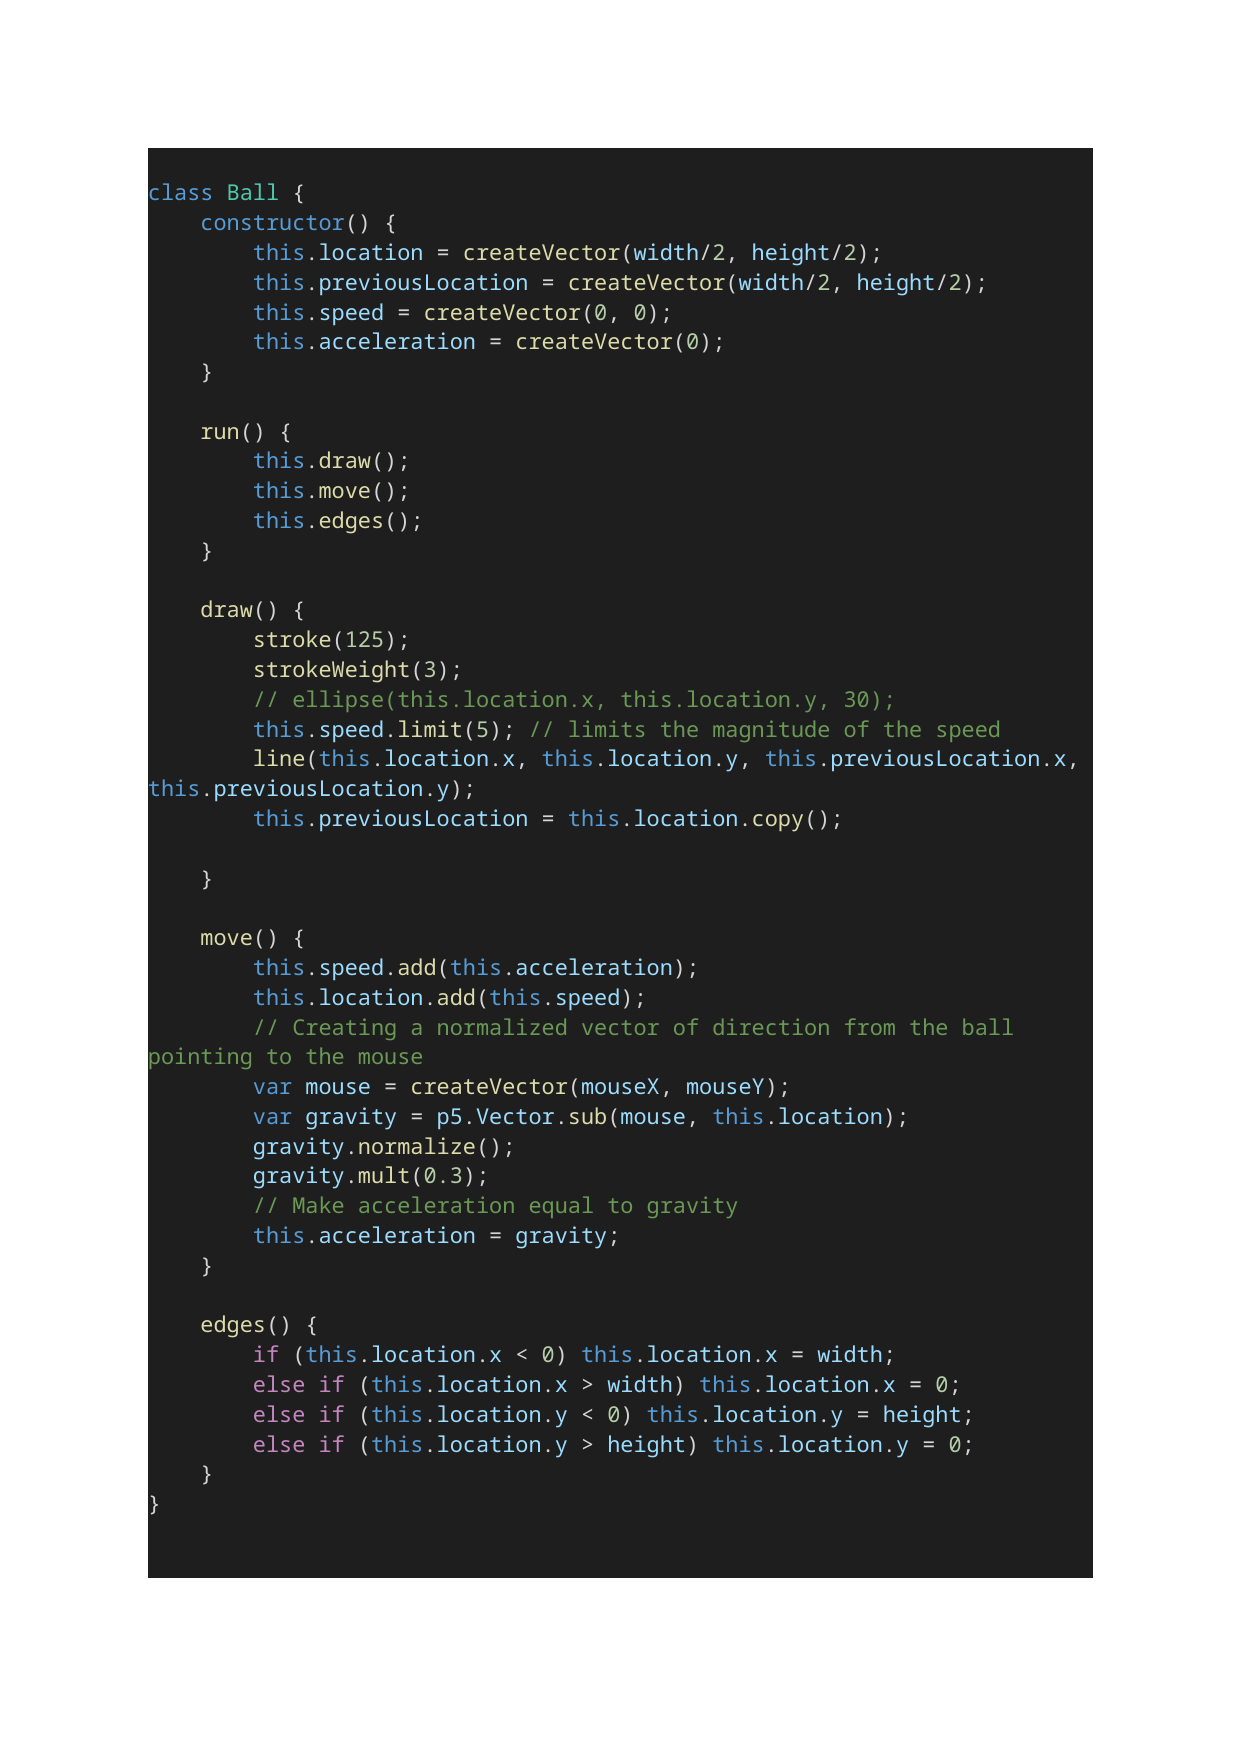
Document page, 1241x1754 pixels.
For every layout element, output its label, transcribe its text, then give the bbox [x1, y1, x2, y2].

text this.acceleration = gravity; [148, 1220, 1093, 1250]
text else if (this.location.y > height) this.location.y = 0; [148, 1429, 1093, 1458]
text this.speed.add(this.acceleration); [148, 952, 1093, 982]
text var gravity = p5.Vector.sub(mouse, this.location); [148, 1101, 1093, 1131]
text if (this.location.x < 0) this.location.x = width; [148, 1339, 1093, 1369]
text stroke(125); [148, 624, 1093, 654]
text draw() { [148, 594, 1093, 624]
text this.acceleration = createVector(0); [148, 326, 1093, 356]
text // Creating a normalized vector of direction from the ball pointing to the mouse [148, 1012, 1093, 1071]
text } [148, 1458, 1093, 1488]
text } [148, 1488, 1093, 1518]
text this.previousLocation = this.location.copy(); [148, 803, 1093, 833]
text // ellipse(this.location.x, this.location.y, 30); [148, 684, 1093, 714]
text this.speed = createVector(0, 0); [148, 297, 1093, 326]
text edges() { [148, 1309, 1093, 1339]
text strokeWeight(3); [148, 654, 1093, 684]
text gravity.normalize(); [148, 1131, 1093, 1161]
text } [148, 535, 1093, 565]
text move() { [148, 922, 1093, 952]
text this.location = createVector(width/2, height/2); [148, 237, 1093, 267]
text this.location.add(this.speed); [148, 982, 1093, 1012]
text this.edges(); [148, 505, 1093, 535]
text // Make acceleration equal to gravity [148, 1190, 1093, 1220]
text } [148, 863, 1093, 892]
text class Ball { [148, 177, 1093, 207]
text } [148, 356, 1093, 386]
text this.move(); [148, 475, 1093, 505]
text this.draw(); [148, 446, 1093, 475]
text this.speed.limit(5); // limits the magnitude of the speed [148, 714, 1093, 743]
text else if (this.location.y < 0) this.location.y = height; [148, 1399, 1093, 1429]
text } [148, 1250, 1093, 1280]
text line(this.location.x, this.location.y, this.previousLocation.x, this.previousLocation.y); [148, 743, 1093, 803]
text gravity.mult(0.3); [148, 1161, 1093, 1190]
text this.previousLocation = createVector(width/2, height/2); [148, 267, 1093, 297]
text var mouse = createVector(mouseX, mouseY); [148, 1071, 1093, 1101]
text run() { [148, 416, 1093, 446]
text else if (this.location.x > width) this.location.x = 0; [148, 1369, 1093, 1399]
text constructor() { [148, 207, 1093, 237]
